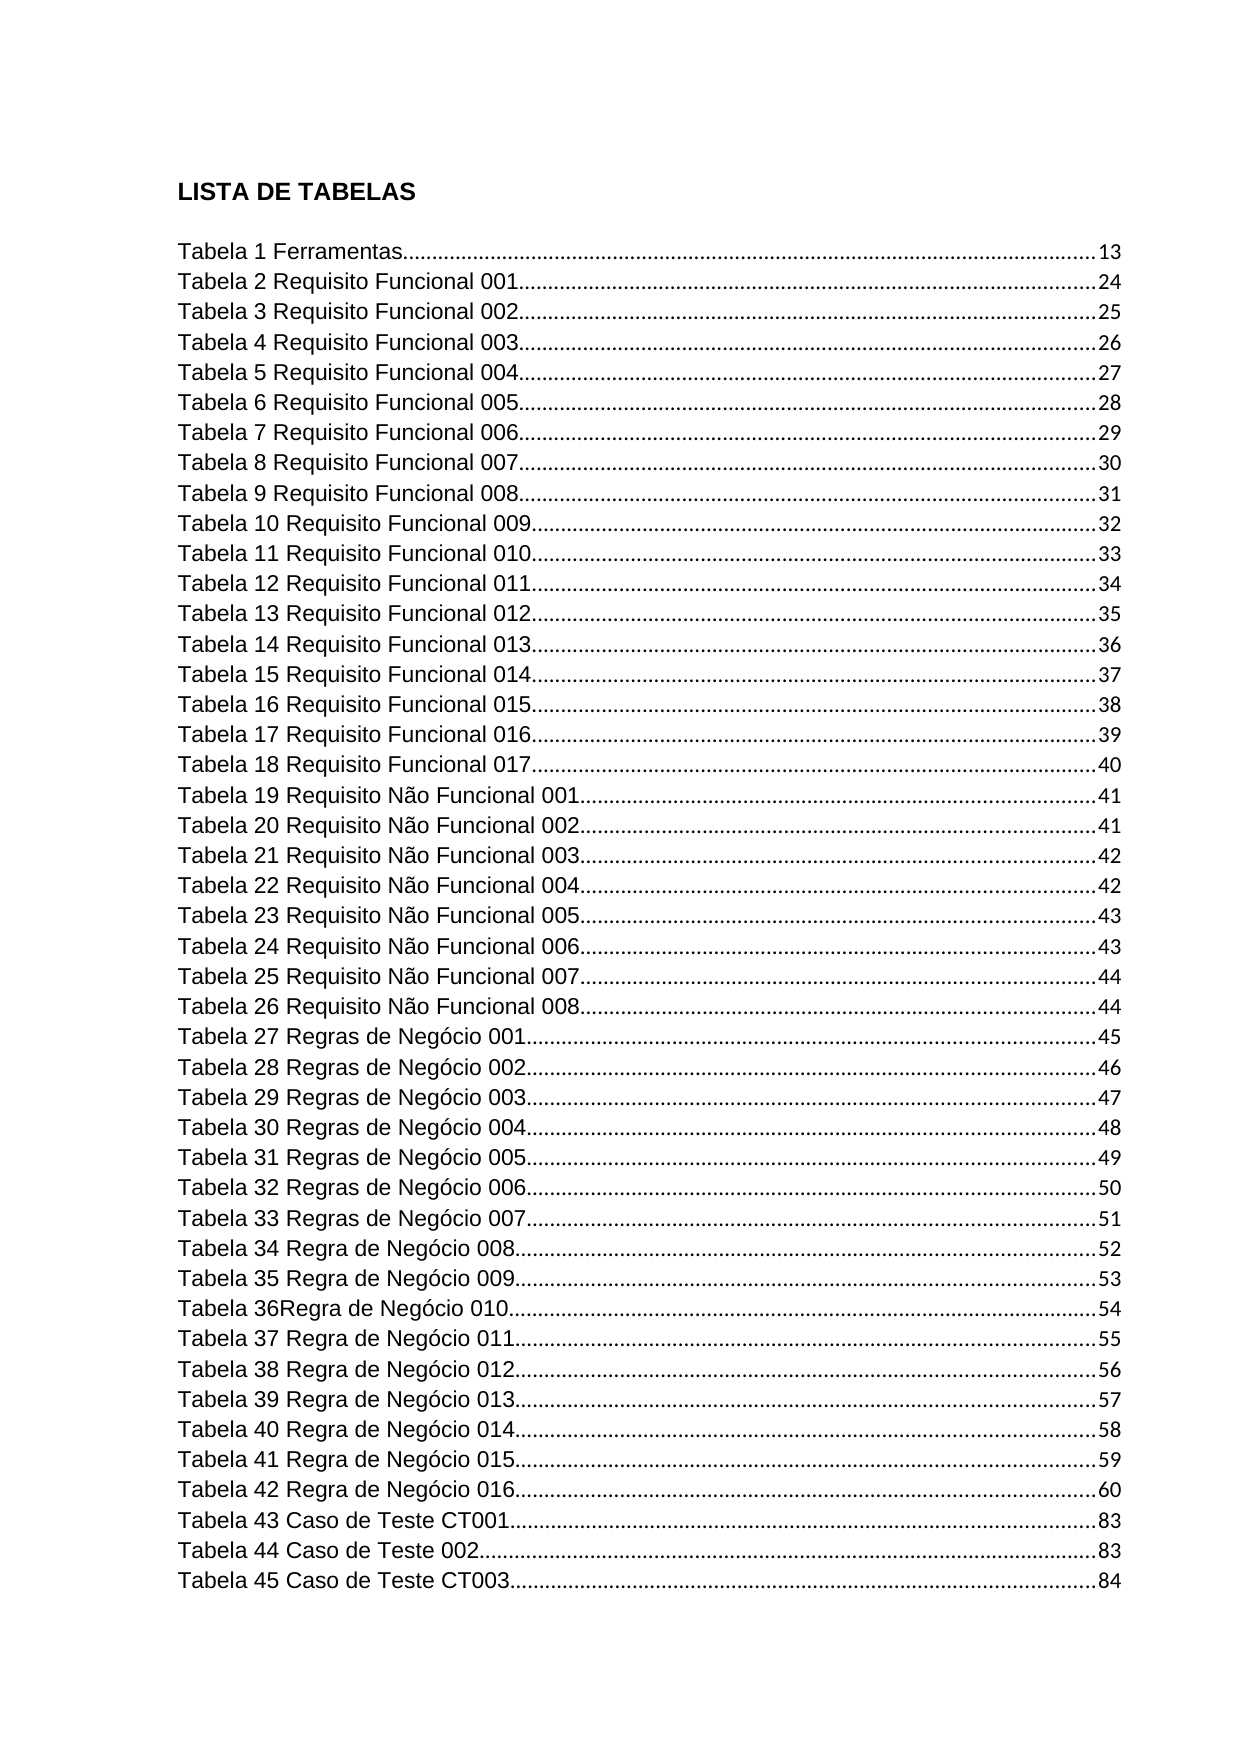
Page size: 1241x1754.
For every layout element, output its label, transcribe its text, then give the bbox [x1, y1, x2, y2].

text Tabela 17 Requisito Funcional 016 39 [177, 720, 1122, 748]
text Tabela 28 Regras de Negócio 002 46 [177, 1053, 1122, 1081]
text Tabela 38 Regra de Negócio 012 56 [177, 1355, 1122, 1383]
text LISTA DE TABELAS [177, 177, 1122, 206]
text Tabela 25 Requisito Não Funcional 007 44 [177, 962, 1122, 990]
text Tabela 32 Regras de Negócio 006 50 [177, 1173, 1122, 1201]
text Tabela 41 Regra de Negócio 015 59 [177, 1445, 1122, 1473]
text Tabela 23 Requisito Não Funcional 005 43 [177, 902, 1122, 929]
text Tabela 34 Regra de Negócio 008 52 [177, 1234, 1122, 1262]
text Tabela 37 Regra de Negócio 011 55 [177, 1324, 1122, 1352]
text Tabela 8 Requisito Funcional 007 30 [177, 448, 1122, 476]
text Tabela 3 Requisito Funcional 002 25 [177, 297, 1122, 325]
text Tabela 18 Requisito Funcional 017 40 [177, 751, 1122, 778]
text Tabela 9 Requisito Funcional 008 31 [177, 479, 1122, 507]
text Tabela 35 Regra de Negócio 009 53 [177, 1264, 1122, 1292]
text Tabela 5 Requisito Funcional 004 27 [177, 358, 1122, 386]
text Tabela 30 Regras de Negócio 004 48 [177, 1113, 1122, 1141]
text Tabela 42 Regra de Negócio 016 60 [177, 1476, 1122, 1503]
text Tabela 10 Requisito Funcional 009 32 [177, 509, 1122, 537]
text Tabela 1 Ferramentas 13 [177, 237, 1122, 265]
text Tabela 22 Requisito Não Funcional 004 42 [177, 871, 1122, 899]
text Tabela 2 Requisito Funcional 001 24 [177, 267, 1122, 295]
text Tabela 36Regra de Negócio 010 54 [177, 1294, 1122, 1322]
text Tabela 44 Caso de Teste 002 83 [177, 1536, 1122, 1564]
text Tabela 39 Regra de Negócio 013 57 [177, 1385, 1122, 1413]
text Tabela 16 Requisito Funcional 015 38 [177, 690, 1122, 718]
text Tabela 12 Requisito Funcional 011 34 [177, 569, 1122, 597]
text Tabela 31 Regras de Negócio 005 49 [177, 1143, 1122, 1171]
text Tabela 40 Regra de Negócio 014 58 [177, 1415, 1122, 1443]
text Tabela 27 Regras de Negócio 001 45 [177, 1022, 1122, 1050]
text Tabela 14 Requisito Funcional 013 36 [177, 630, 1122, 658]
text Tabela 13 Requisito Funcional 012 35 [177, 599, 1122, 627]
text Tabela 26 Requisito Não Funcional 008 44 [177, 992, 1122, 1020]
text Tabela 20 Requisito Não Funcional 002 41 [177, 811, 1122, 839]
text Tabela 21 Requisito Não Funcional 003 42 [177, 841, 1122, 869]
text Tabela 6 Requisito Funcional 005 28 [177, 388, 1122, 416]
text Tabela 4 Requisito Funcional 003 26 [177, 328, 1122, 356]
text Tabela 19 Requisito Não Funcional 001 41 [177, 781, 1122, 809]
text Tabela 43 Caso de Teste CT001 83 [177, 1506, 1122, 1534]
text Tabela 45 Caso de Teste CT003 84 [177, 1566, 1122, 1594]
text Tabela 7 Requisito Funcional 006 29 [177, 418, 1122, 446]
text Tabela 24 Requisito Não Funcional 006 43 [177, 932, 1122, 960]
text Tabela 29 Regras de Negócio 003 47 [177, 1083, 1122, 1111]
text Tabela 33 Regras de Negócio 007 51 [177, 1204, 1122, 1232]
text Tabela 15 Requisito Funcional 014 37 [177, 660, 1122, 688]
text Tabela 11 Requisito Funcional 010 33 [177, 539, 1122, 567]
